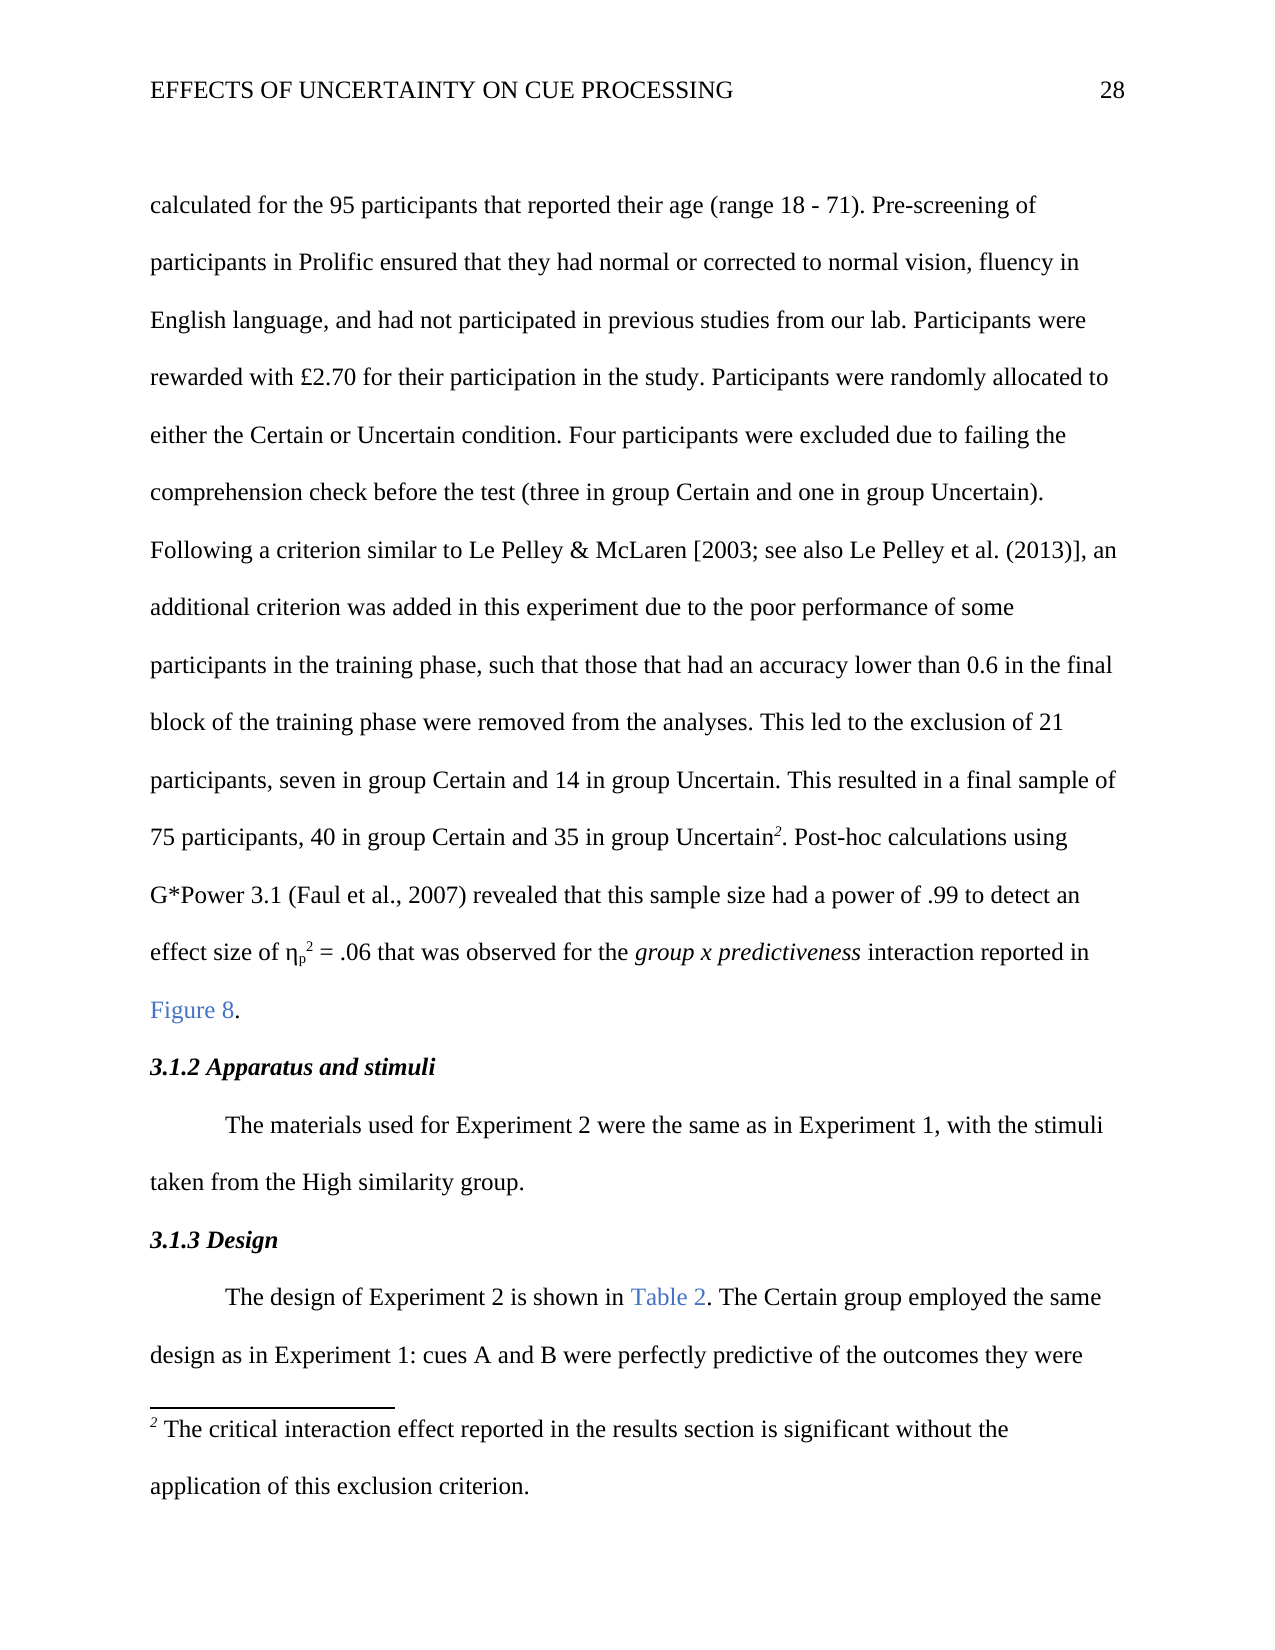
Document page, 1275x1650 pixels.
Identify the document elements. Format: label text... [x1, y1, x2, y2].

text The materials used for Experiment 2 were the same as in Experiment 1, with the stimuli taken from the High similarity group. [150, 1110, 1125, 1196]
subtitle 3.1.2 Apparatus and stimuli [150, 1052, 1125, 1081]
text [150, 1282, 1125, 1369]
subtitle 3.1.3 Design [150, 1225, 1125, 1254]
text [150, 190, 1125, 1024]
